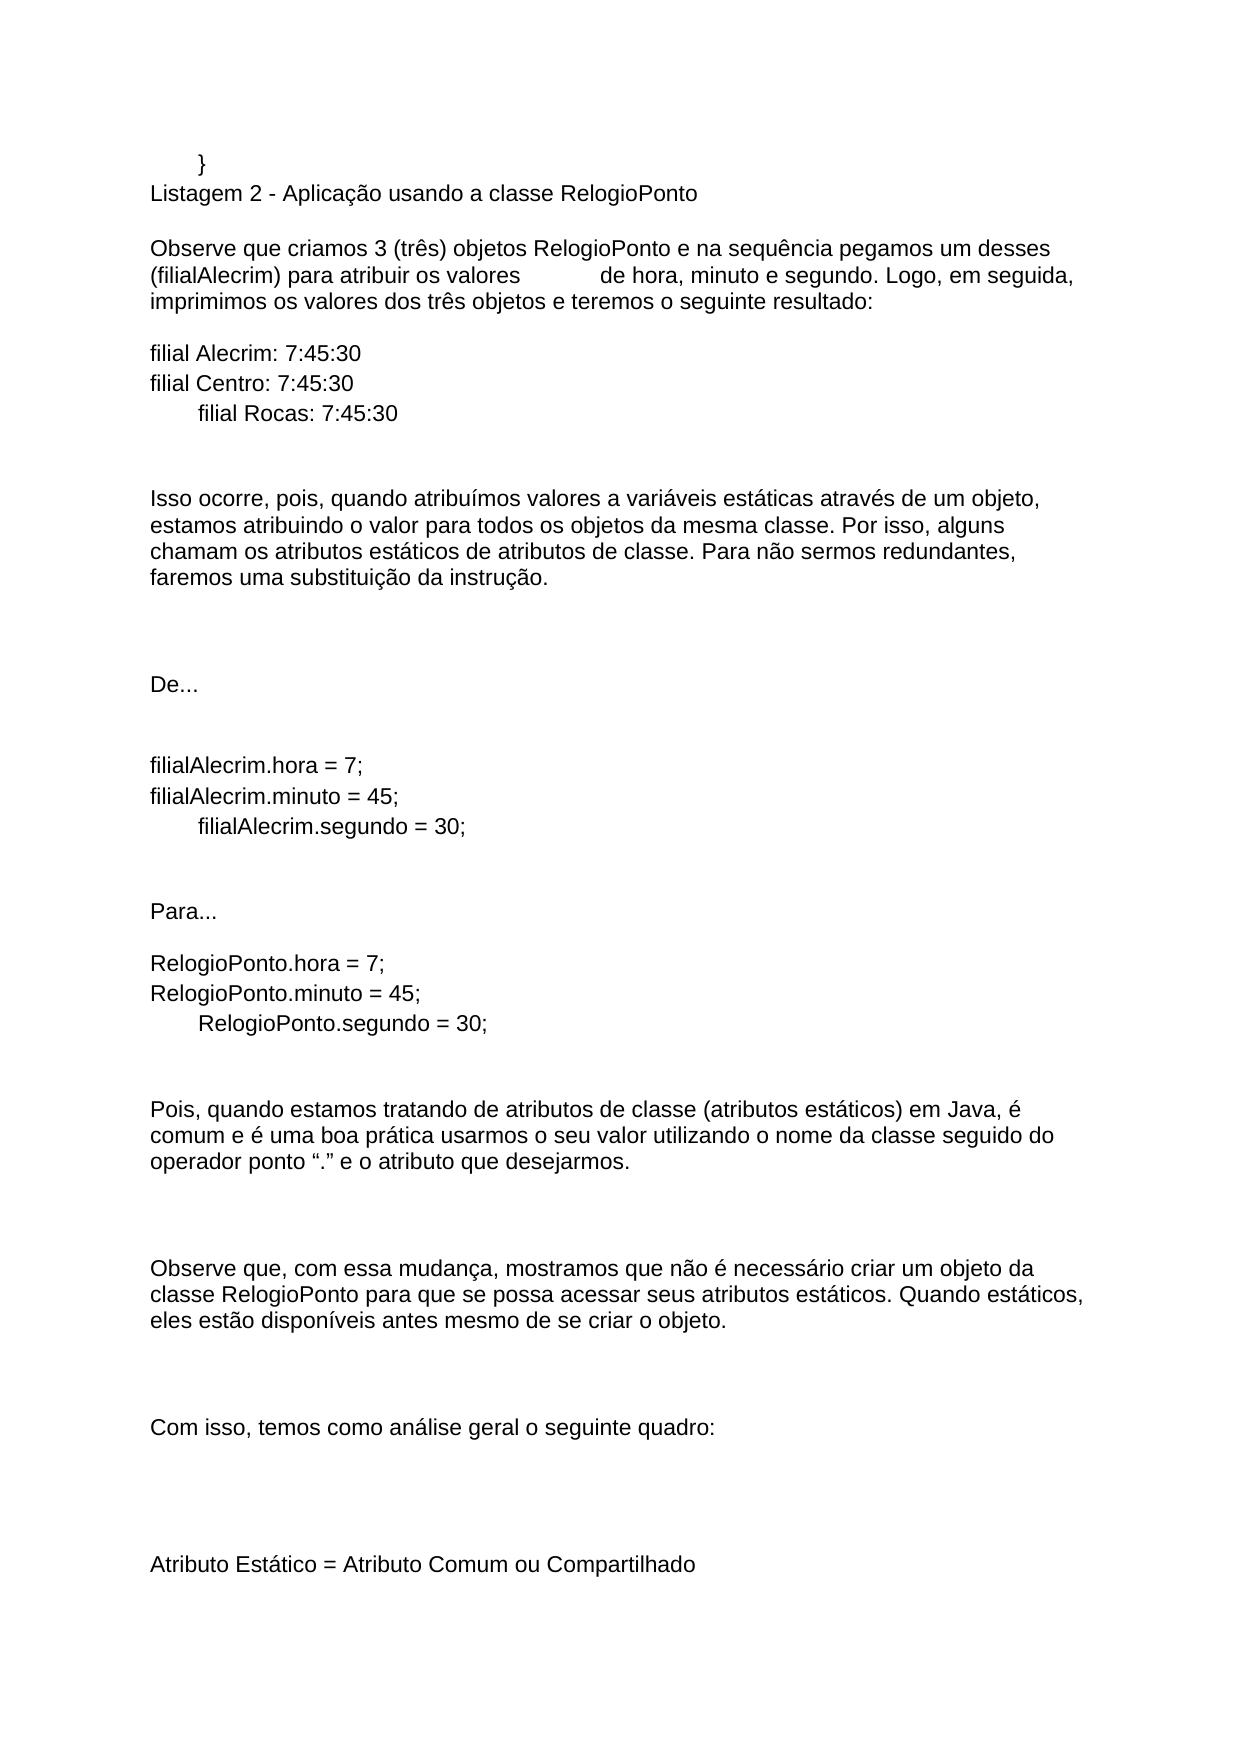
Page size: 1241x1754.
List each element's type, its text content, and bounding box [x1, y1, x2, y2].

text RelogioPonto.hora = 7; [150, 950, 1090, 976]
text filial Rocas: 7:45:30 [198, 400, 1090, 426]
text RelogioPonto.minuto = 45; [150, 980, 1090, 1006]
text filialAlecrim.segundo = 30; [198, 813, 1090, 839]
text Com isso, temos como análise geral o seguinte quadro: [150, 1414, 1090, 1440]
text Atributo Estático = Atributo Comum ou Compartilhado [150, 1551, 1090, 1577]
text RelogioPonto.segundo = 30; [198, 1010, 1090, 1036]
text filialAlecrim.hora = 7; [150, 752, 1090, 779]
text De... [150, 671, 1090, 697]
text Isso ocorre, pois, quando atribuímos valores a variáveis estáticas através de um objeto, estamos atribuindo o valor para todos os objetos da mesma classe. Por isso, alguns chamam os atributos estáticos de atributos de classe. Para não sermos redundantes, faremos uma substituição da instrução. [150, 485, 1090, 591]
text filial Alecrim: 7:45:30 [150, 339, 1090, 366]
text Observe que, com essa mudança, mostramos que não é necessário criar um objeto da classe RelogioPonto para que se possa acessar seus atributos estáticos. Quando estáticos, eles estão disponíveis antes mesmo de se criar o objeto. [150, 1255, 1090, 1334]
text filialAlecrim.minuto = 45; [150, 783, 1090, 809]
text } [198, 150, 1090, 176]
text Para... [150, 898, 1090, 925]
text Pois, quando estamos tratando de atributos de classe (atributos estáticos) em Java, é comum e é uma boa prática usarmos o seu valor utilizando o nome da classe seguido do operador ponto “.” e o atributo que desejarmos. [150, 1096, 1090, 1174]
text Listagem 2 - Aplicação usando a classe RelogioPonto [150, 180, 1090, 207]
text filial Centro: 7:45:30 [150, 370, 1090, 396]
text Observe que criamos 3 (três) objetos RelogioPonto e na sequência pegamos um desses (filialAlecrim) para atribuir os valores de hora, minuto e segundo. Logo, em seguida, imprimimos os valores dos três objetos e teremos o seguinte resultado: [150, 235, 1090, 314]
